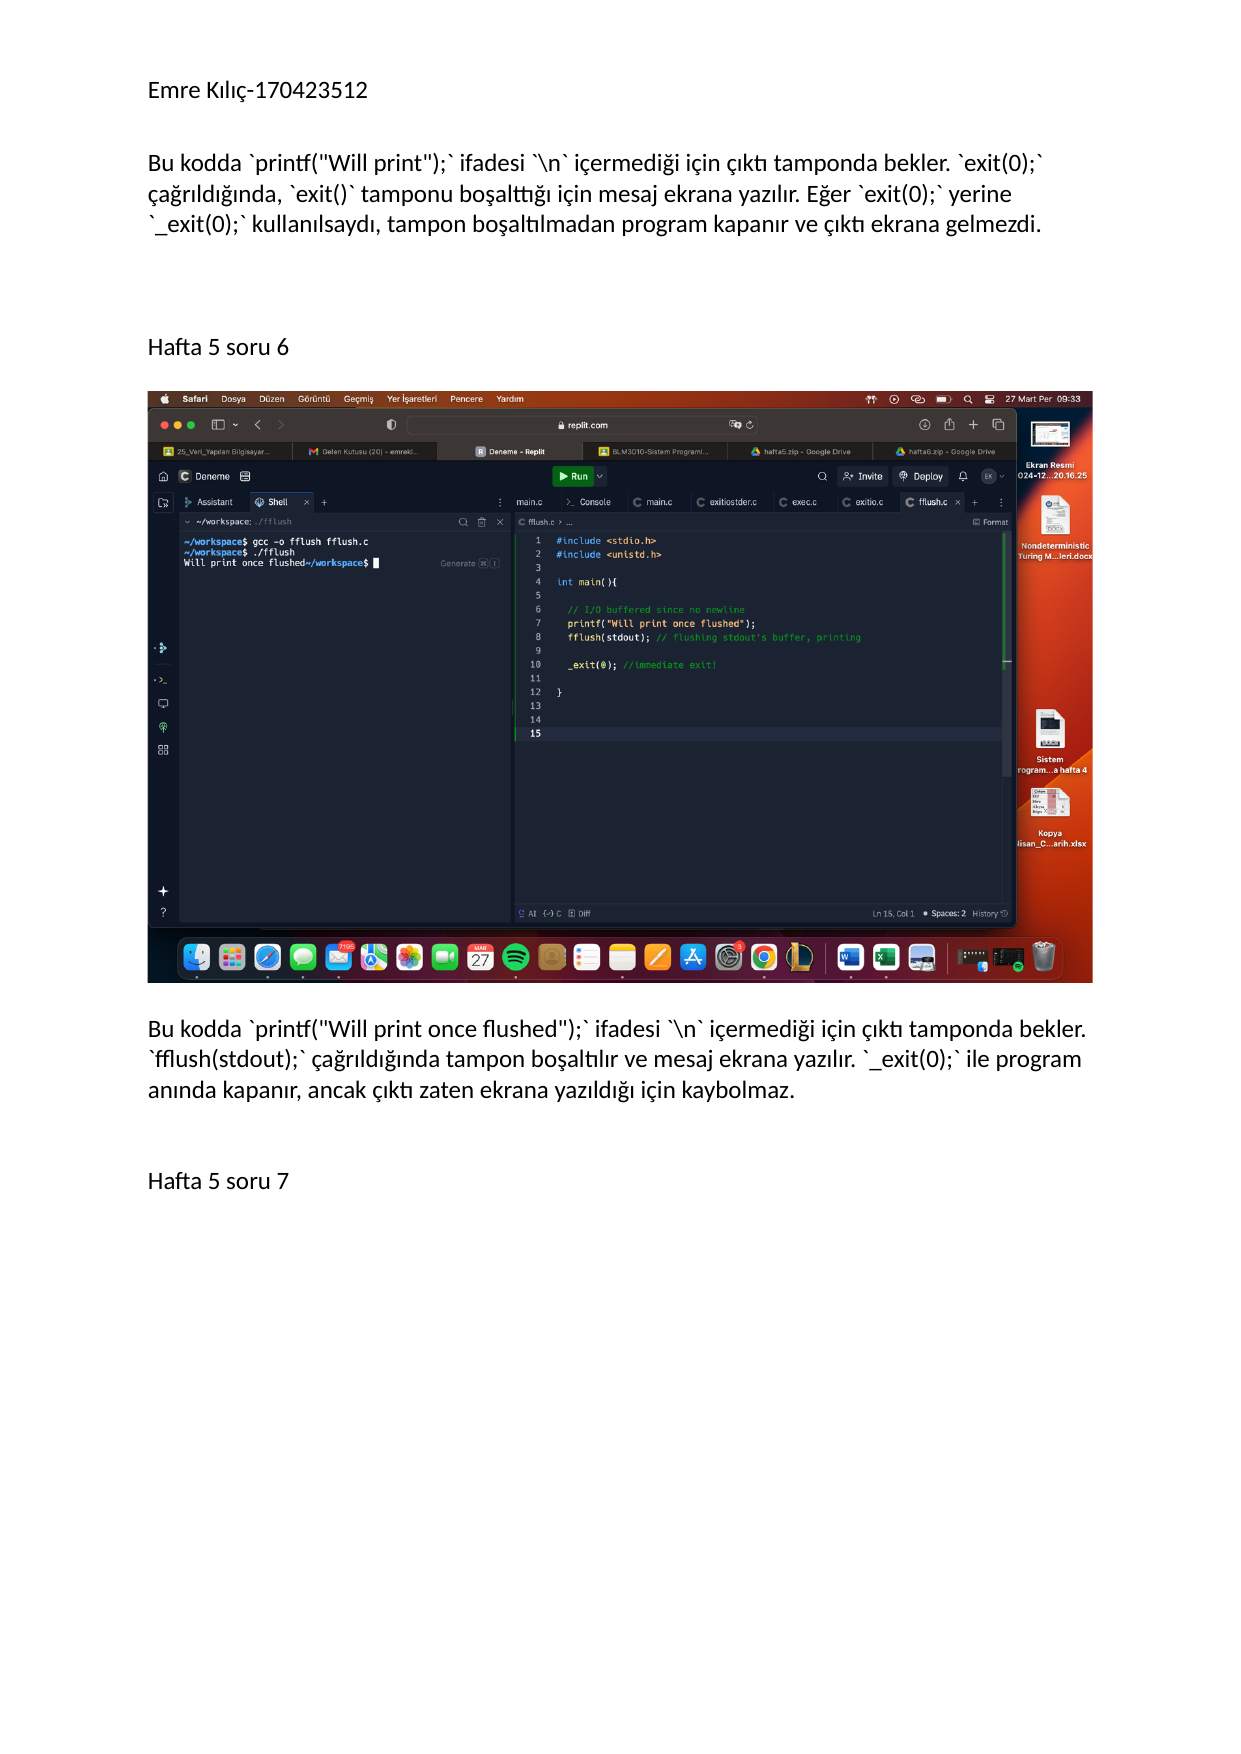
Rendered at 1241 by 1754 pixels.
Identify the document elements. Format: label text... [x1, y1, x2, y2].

picture [147, 391, 1093, 983]
text Hafta 5 soru 6 [148, 331, 1093, 361]
text Bu kodda `printf("Will print once flushed");` ifadesi `\n` içermediği için çıktı tamponda bekler. `fflush(stdout);` çağrıldığında tampon boşaltılır ve mesaj ekrana yazılır. `_exit(0);` ile program anında kapanır, ancak çıktı zaten ekrana yazıldığı için kaybolmaz. [148, 1013, 1093, 1104]
text Bu kodda `printf("Will print");` ifadesi `\n` içermediği için çıktı tamponda bekler. `exit(0);` çağrıldığında, `exit()` tamponu boşalttığı için mesaj ekrana yazılır. Eğer `exit(0);` yerine `_exit(0);` kullanılsaydı, tampon boşaltılmadan program kapanır ve çıktı ekrana gelmezdi. [148, 148, 1093, 239]
text Hafta 5 soru 7 [148, 1166, 1093, 1196]
